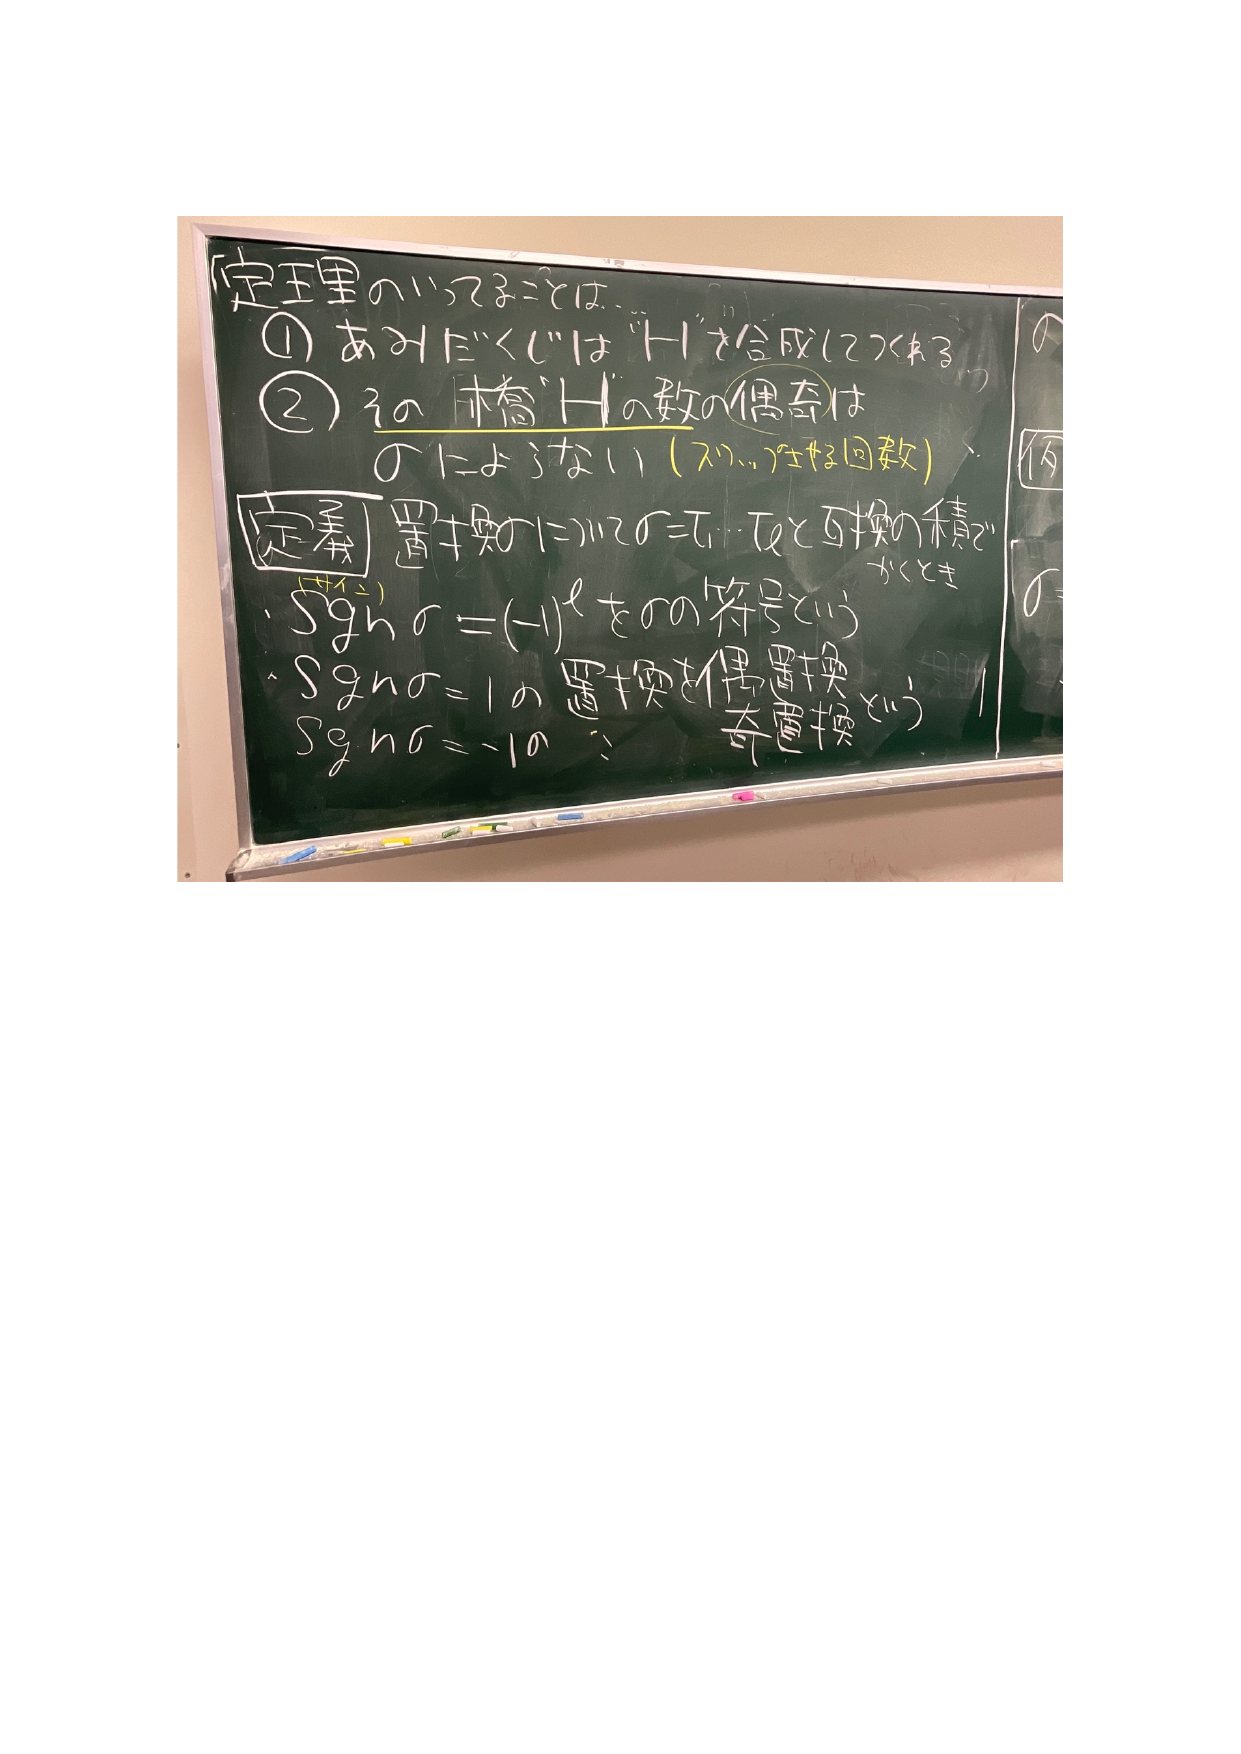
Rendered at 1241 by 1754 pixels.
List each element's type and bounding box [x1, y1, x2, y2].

picture [177, 216, 1063, 882]
